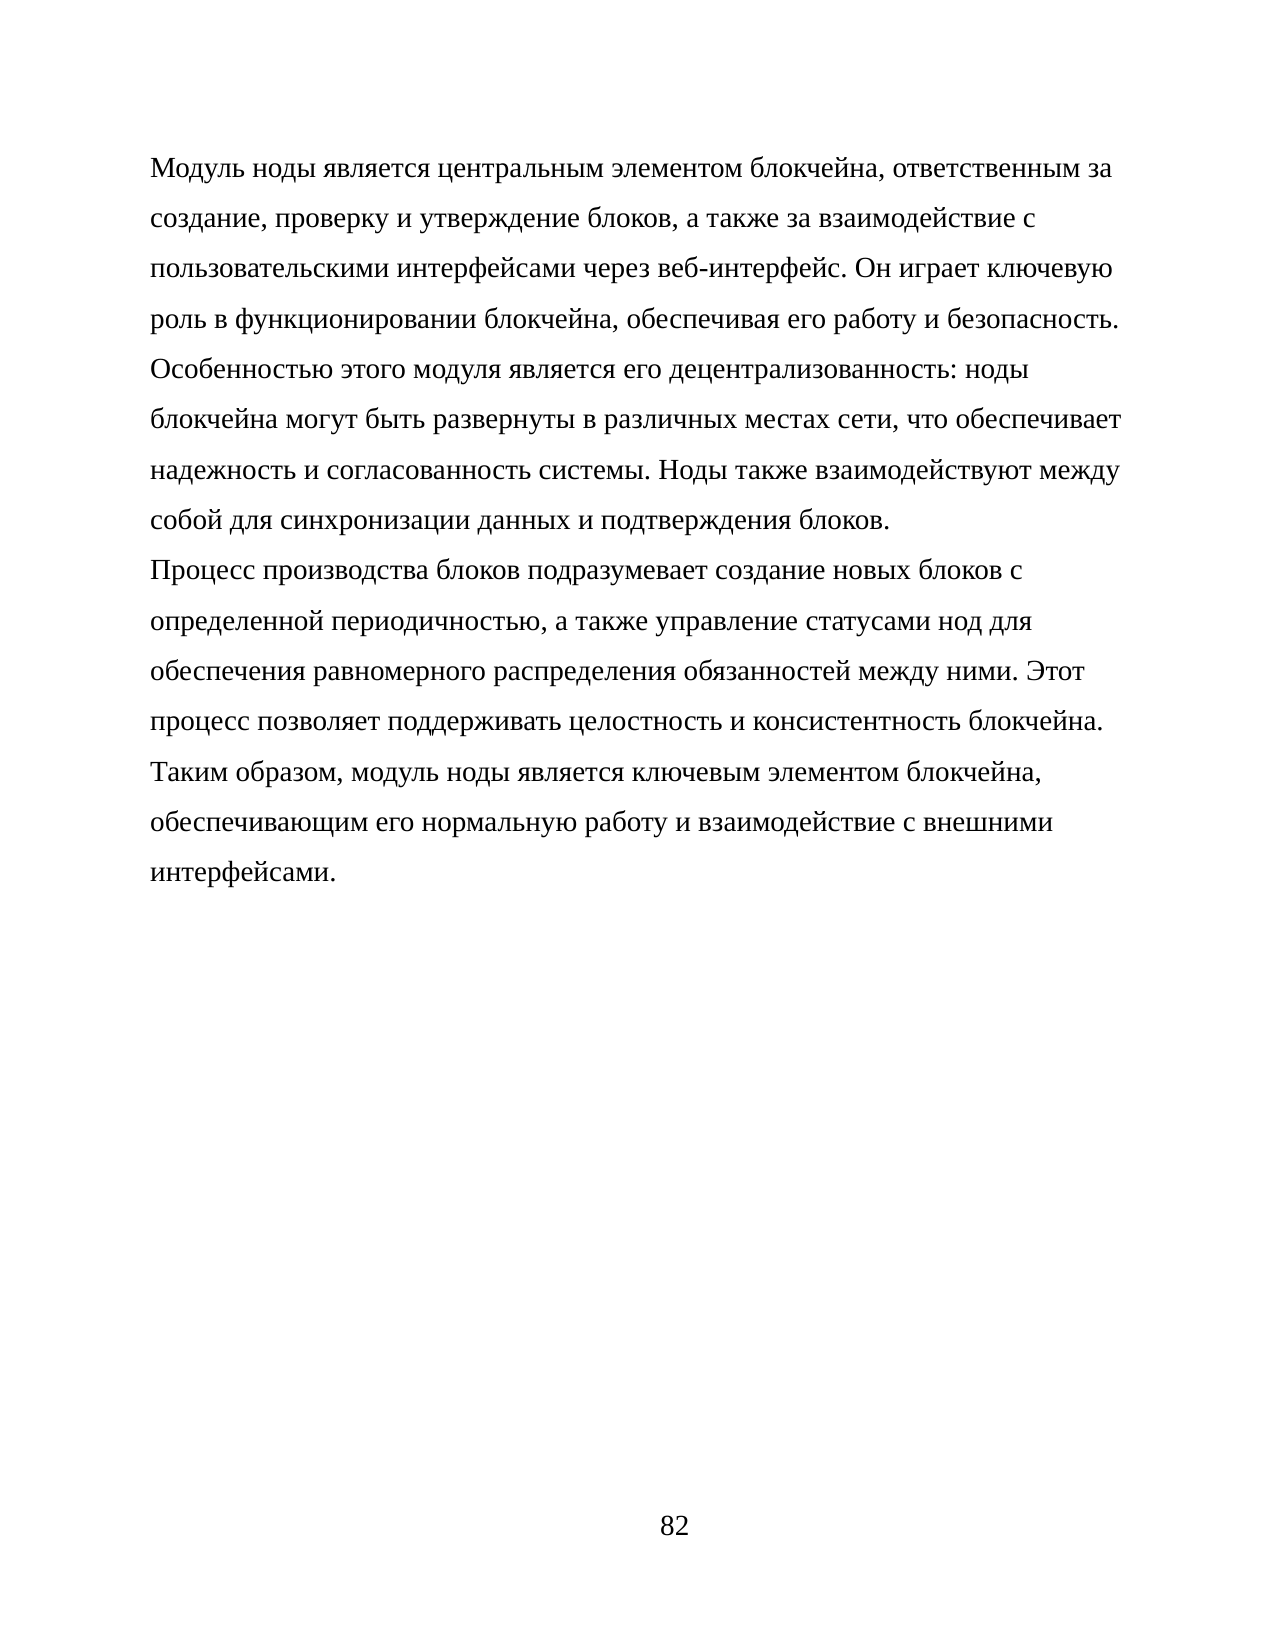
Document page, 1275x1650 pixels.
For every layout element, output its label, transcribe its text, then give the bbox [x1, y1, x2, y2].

text Модуль ноды является центральным элементом блокчейна, ответственным за создание, проверку и утверждение блоков, а также за взаимодействие с пользовательскими интерфейсами через веб-интерфейс. Он играет ключевую роль в функционировании блокчейна, обеспечивая его работу и безопасность. [150, 150, 1125, 334]
text Особенностью этого модуля является его децентрализованность: ноды блокчейна могут быть развернуты в различных местах сети, что обеспечивает надежность и согласованность системы. Ноды также взаимодействуют между собой для синхронизации данных и подтверждения блоков. [150, 351, 1125, 536]
text Процесс производства блоков подразумевает создание новых блоков с определенной периодичностью, а также управление статусами нод для обеспечения равномерного распределения обязанностей между ними. Этот процесс позволяет поддерживать целостность и консистентность блокчейна. [150, 552, 1125, 737]
text Таким образом, модуль ноды является ключевым элементом блокчейна, обеспечивающим его нормальную работу и взаимодействие с внешними интерфейсами. [150, 754, 1125, 888]
